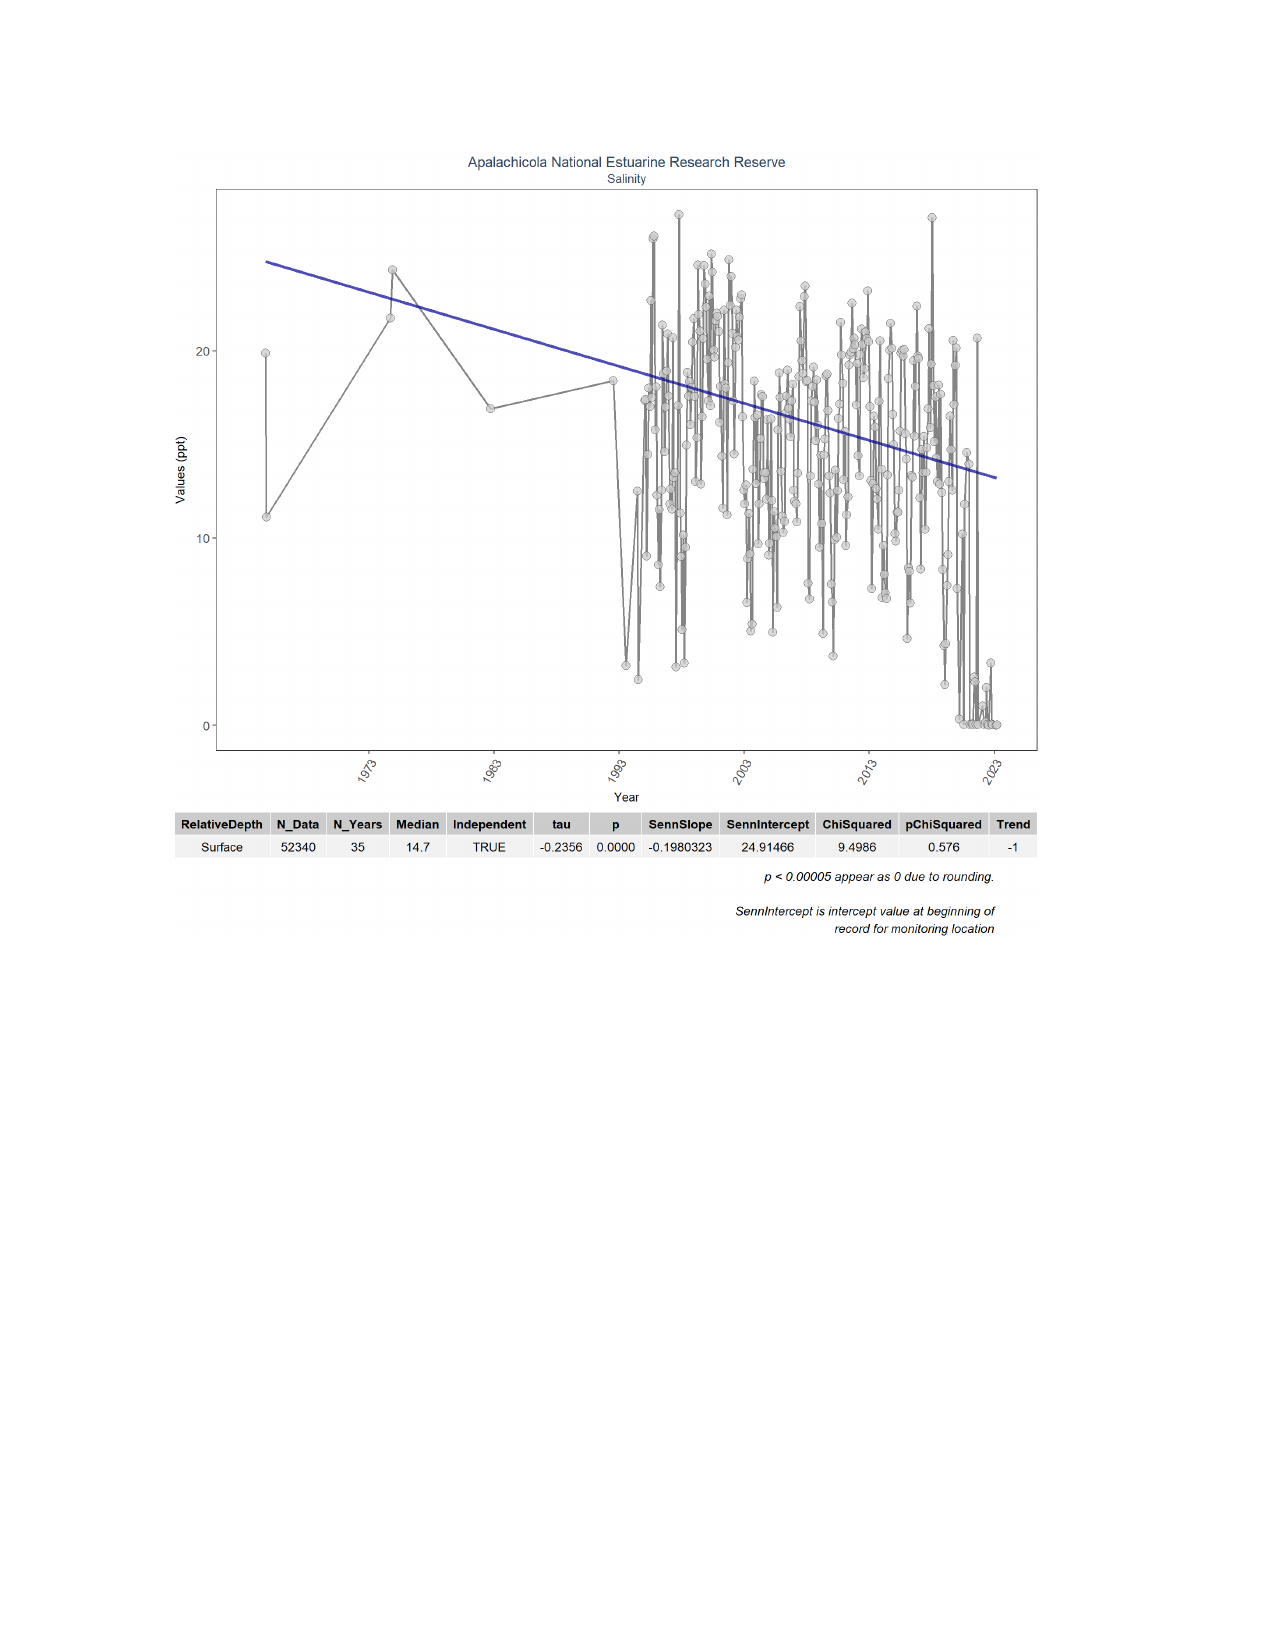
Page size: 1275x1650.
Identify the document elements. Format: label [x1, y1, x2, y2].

picture [168, 150, 1044, 938]
